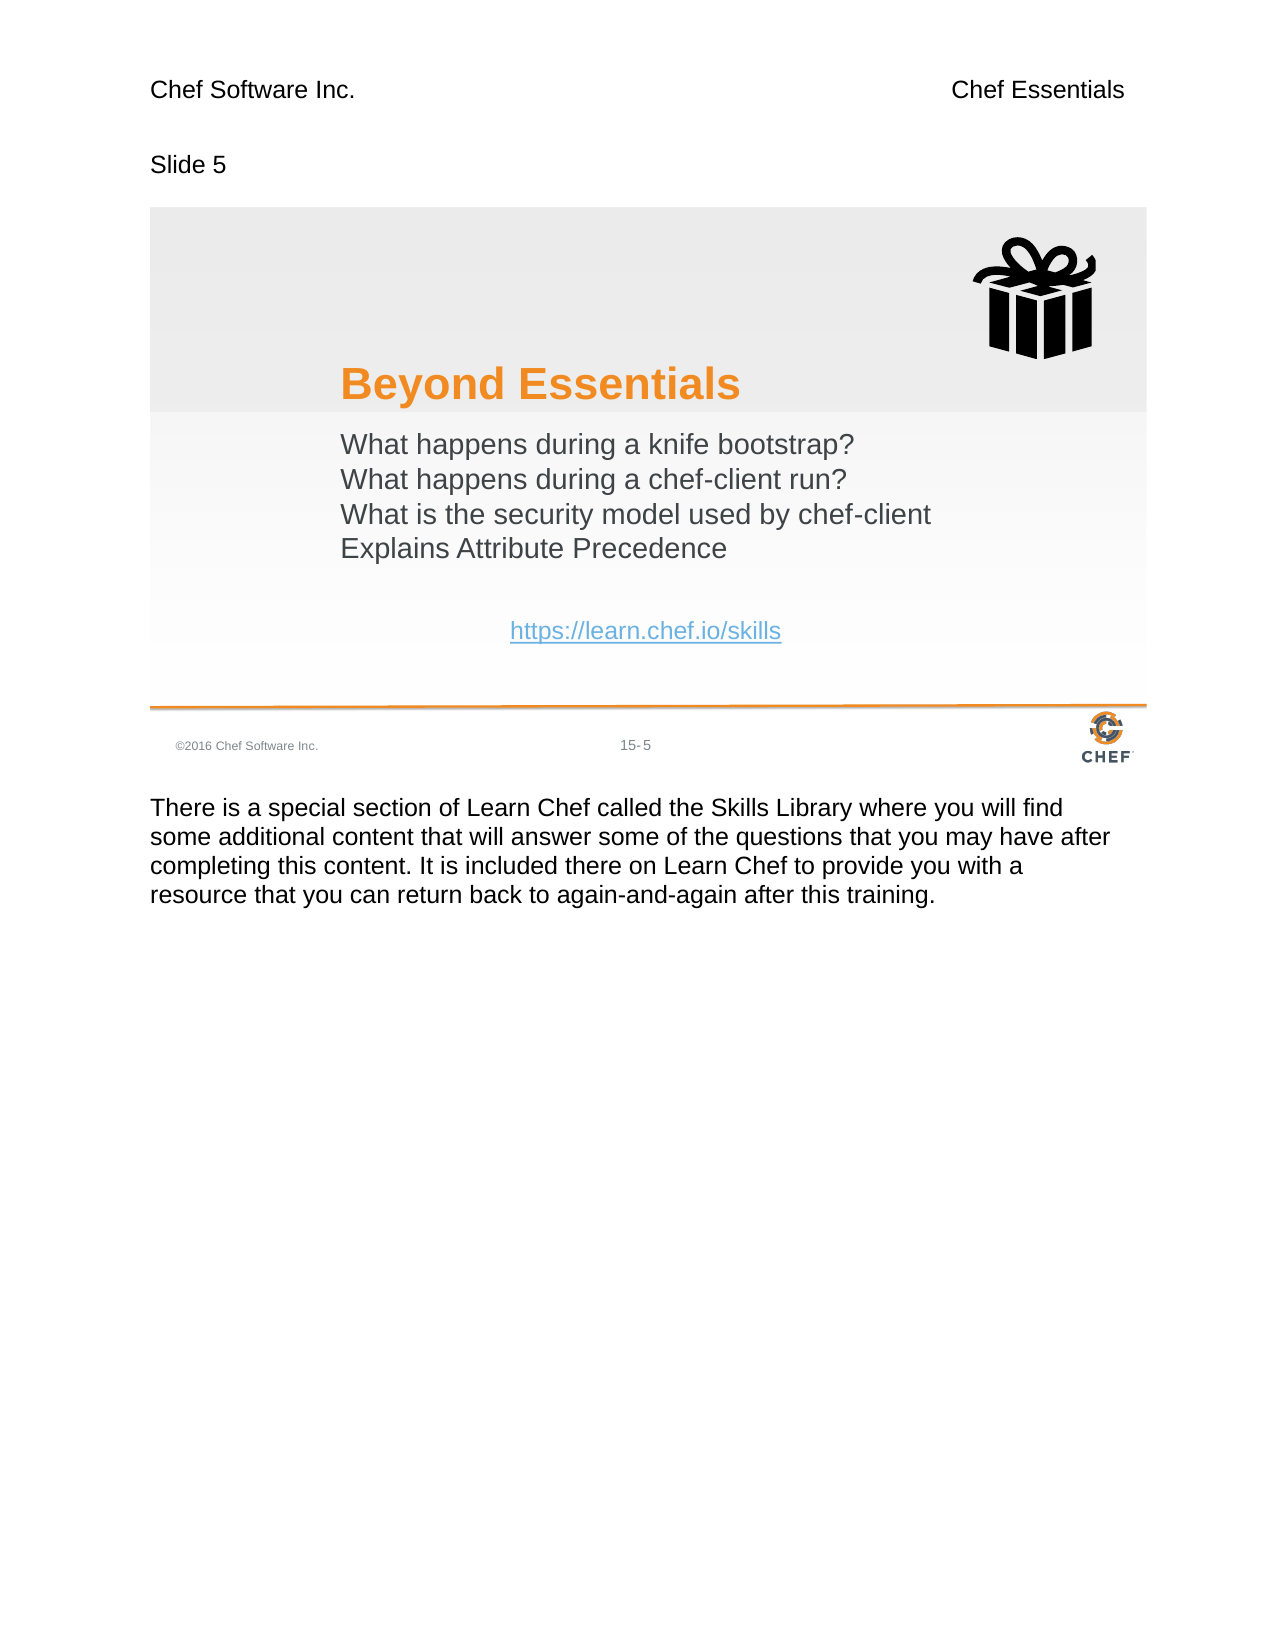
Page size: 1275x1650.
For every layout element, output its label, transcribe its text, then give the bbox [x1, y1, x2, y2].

text There is a special section of Learn Chef called the Skills Library where you will find some additional content that will answer some of the questions that you may have after completing this content. It is included there on Learn Chef to provide you with a resource that you can return back to again-and-again after this training. [150, 793, 1125, 908]
text Slide 5 [150, 150, 1125, 179]
